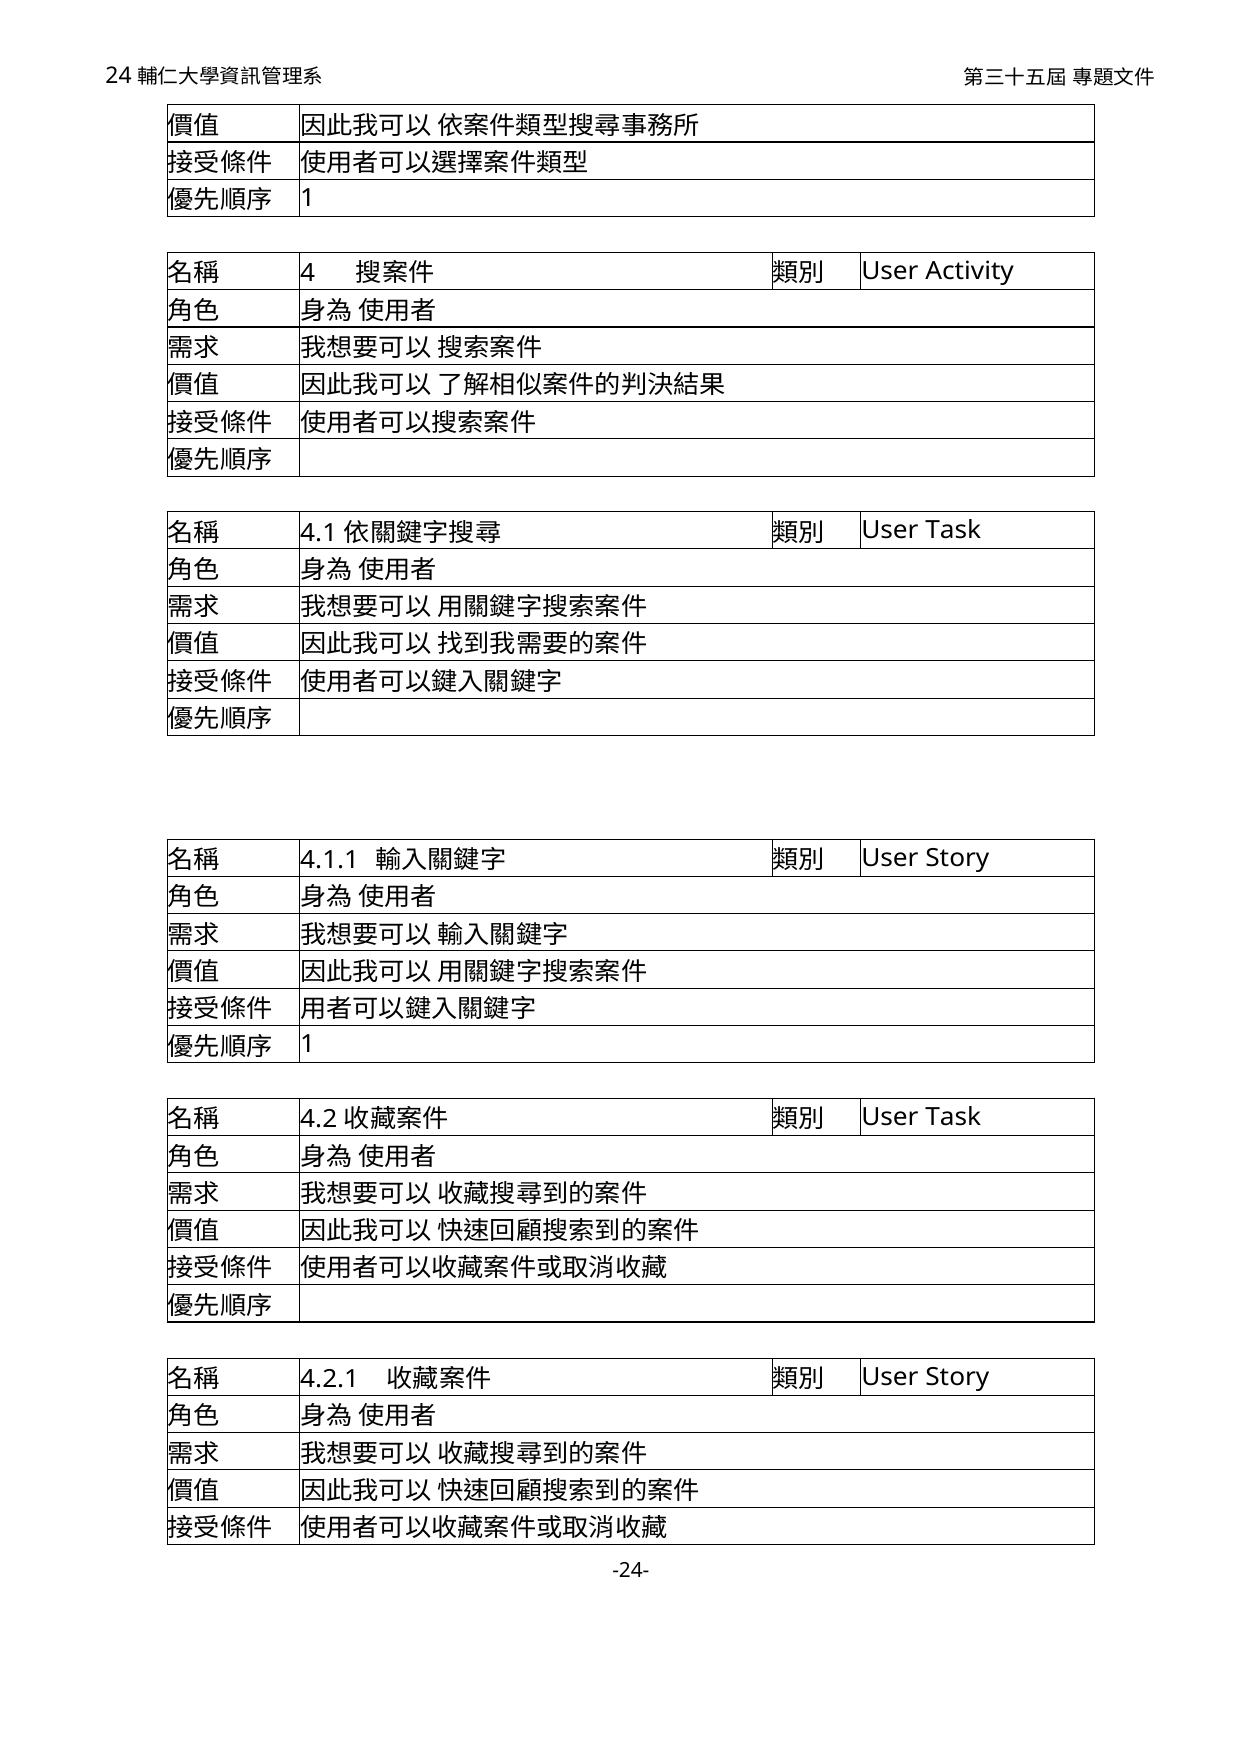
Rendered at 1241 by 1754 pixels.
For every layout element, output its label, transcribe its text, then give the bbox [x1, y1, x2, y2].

table_cell 因此我可以 依案件類型搜尋事務所 [300, 105, 1094, 141]
table_header 名稱 [168, 840, 299, 876]
table_cell 我想要可以 搜索案件 [300, 328, 1094, 364]
table_header User Story [861, 840, 1094, 876]
table_header 名稱 [168, 253, 299, 289]
table_header 類別 [773, 1359, 860, 1395]
table_cell 接受條件 [168, 989, 299, 1025]
table_cell 因此我可以 了解相似案件的判決結果 [300, 365, 1094, 401]
table_header 4.2.1 收藏案件 [300, 1359, 772, 1395]
table_header User Task [861, 1099, 1094, 1135]
table_cell 需求 [168, 914, 299, 950]
table_cell 1 [300, 180, 1094, 216]
table_header 4.1.1 輸入關鍵字 [300, 840, 772, 876]
table_cell 因此我可以 找到我需要的案件 [300, 624, 1094, 660]
table_cell 接受條件 [168, 402, 299, 438]
table_cell 1 [300, 1026, 1094, 1062]
table_cell 因此我可以 快速回顧搜索到的案件 [300, 1470, 1094, 1507]
table_header 4.1 依關鍵字搜尋 [300, 512, 772, 548]
table_header 類別 [773, 1099, 860, 1135]
table_cell 角色 [168, 1136, 299, 1172]
table_cell 優先順序 [168, 439, 299, 476]
table_header 類別 [773, 840, 860, 876]
table_cell 價值 [168, 951, 299, 988]
table_cell 因此我可以 用關鍵字搜索案件 [300, 951, 1094, 988]
table_cell 使用者可以選擇案件類型 [300, 143, 1094, 179]
table_cell 我想要可以 收藏搜尋到的案件 [300, 1173, 1094, 1209]
table_header 名稱 [168, 1359, 299, 1395]
table_cell 我想要可以 用關鍵字搜索案件 [300, 587, 1094, 623]
table_cell 身為 使用者 [300, 1136, 1094, 1172]
table_header User Task [861, 512, 1094, 548]
table_cell 身為 使用者 [300, 877, 1094, 913]
table_cell 我想要可以 收藏搜尋到的案件 [300, 1433, 1094, 1469]
table_cell 因此我可以 快速回顧搜索到的案件 [300, 1211, 1094, 1247]
table_cell 接受條件 [168, 1248, 299, 1284]
table_cell 需求 [168, 587, 299, 623]
table_cell 價值 [168, 365, 299, 401]
table_cell [300, 699, 1094, 735]
table_cell 用者可以鍵入關鍵字 [300, 989, 1094, 1025]
table_cell 我想要可以 輸入關鍵字 [300, 914, 1094, 950]
table_cell 身為 使用者 [300, 290, 1094, 326]
table_cell 優先順序 [168, 699, 299, 735]
table_header 類別 [773, 253, 860, 289]
table_cell 角色 [168, 549, 299, 586]
table_header 名稱 [168, 1099, 299, 1135]
table_cell 價值 [168, 624, 299, 660]
table_cell 接受條件 [168, 1508, 299, 1544]
table_cell 角色 [168, 877, 299, 913]
table_cell 需求 [168, 1173, 299, 1209]
table_cell 優先順序 [168, 1285, 299, 1321]
table_cell [300, 1285, 1094, 1321]
table_cell [300, 439, 1094, 476]
table_cell 優先順序 [168, 180, 299, 216]
table_cell 角色 [168, 1396, 299, 1432]
table_header User Story [861, 1359, 1094, 1395]
table_header 4.2 收藏案件 [300, 1099, 772, 1135]
table_cell 使用者可以鍵入關鍵字 [300, 661, 1094, 697]
table_cell 優先順序 [168, 1026, 299, 1062]
table_cell 價值 [168, 105, 299, 141]
table_cell 使用者可以收藏案件或取消收藏 [300, 1248, 1094, 1284]
table_header 4 搜案件 [300, 253, 772, 289]
table_cell 使用者可以收藏案件或取消收藏 [300, 1508, 1094, 1544]
table_cell 接受條件 [168, 661, 299, 697]
table_cell 身為 使用者 [300, 1396, 1094, 1432]
table_header User Activity [861, 253, 1094, 289]
table_cell 角色 [168, 290, 299, 326]
table_header 名稱 [168, 512, 299, 548]
table_cell 身為 使用者 [300, 549, 1094, 586]
table_cell 需求 [168, 328, 299, 364]
table_header 類別 [773, 512, 860, 548]
table_cell 價值 [168, 1211, 299, 1247]
table_cell 使用者可以搜索案件 [300, 402, 1094, 438]
table_cell 價值 [168, 1470, 299, 1507]
table_cell 需求 [168, 1433, 299, 1469]
table_cell 接受條件 [168, 143, 299, 179]
